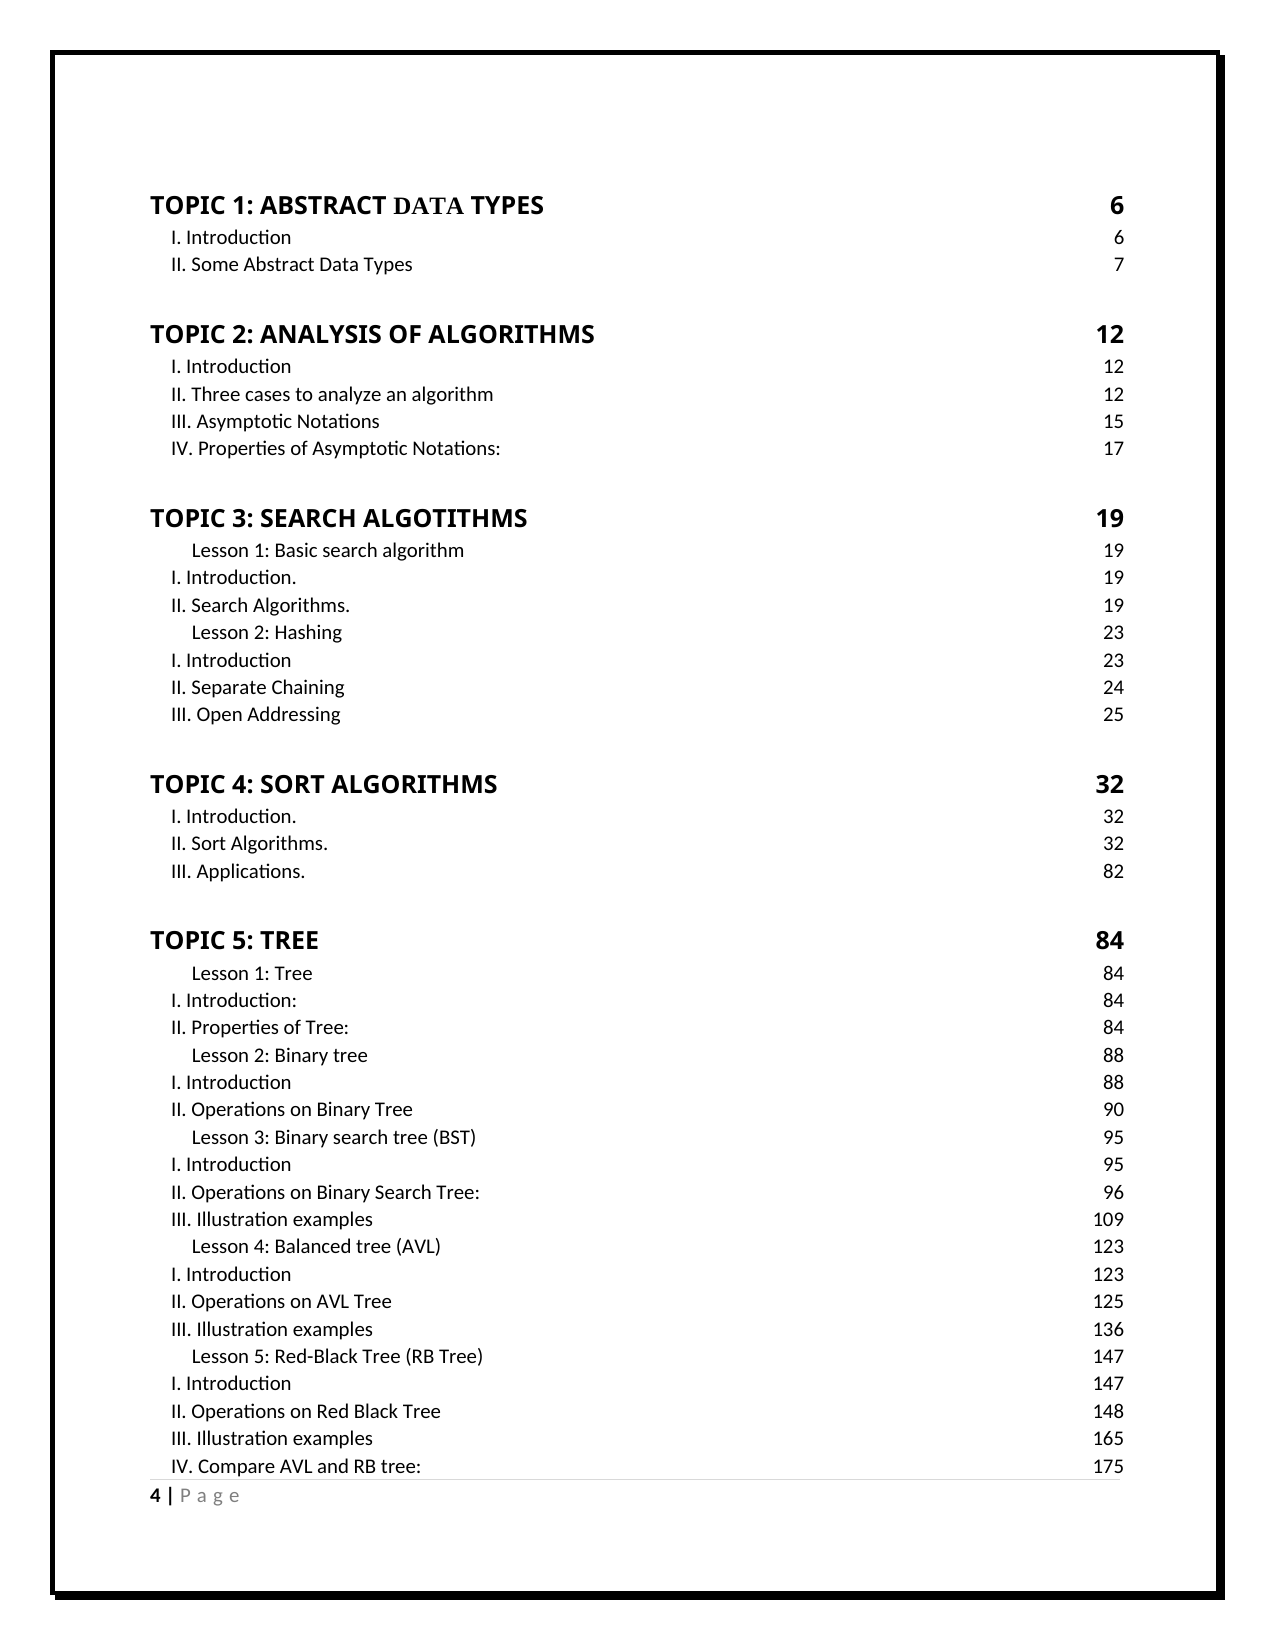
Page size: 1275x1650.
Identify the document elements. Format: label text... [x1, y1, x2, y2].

text Lesson 2: Binary tree 88 [192, 1042, 1120, 1067]
text Lesson 1: Basic search algorithm 19 [192, 537, 1120, 563]
text II. Operations on Red Black Tree 148 [171, 1398, 1120, 1423]
text III. Asymptotic Notations 15 [171, 408, 1120, 433]
text Topic 4: Sort Algorithms 32 [150, 766, 1120, 801]
text II. Operations on AVL Tree 125 [171, 1288, 1120, 1314]
text Topic 5: Tree 84 [150, 923, 1120, 957]
text II. Three cases to analyze an algorithm 12 [171, 381, 1120, 406]
text II. Separate Chaining 24 [171, 674, 1120, 699]
text I. Introduction 123 [171, 1261, 1120, 1286]
text IV. Properties of Asymptotic Notations: 17 [171, 436, 1120, 461]
text Topic 3: Search Algotithms 19 [150, 500, 1120, 534]
text III. Applications. 82 [171, 858, 1120, 883]
text Lesson 2: Hashing 23 [192, 619, 1120, 645]
text Lesson 4: Balanced tree (AVL) 123 [192, 1234, 1120, 1259]
text III. Illustration examples 165 [171, 1425, 1120, 1451]
text II. Operations on Binary Tree 90 [171, 1097, 1120, 1122]
text Topic 1: Abstract Data Types 6 [150, 187, 1120, 222]
text I. Introduction. 32 [171, 803, 1120, 829]
text II. Properties of Tree: 84 [171, 1014, 1120, 1040]
text II. Sort Algorithms. 32 [171, 831, 1120, 856]
text Topic 2: Analysis of Algorithms 12 [150, 317, 1120, 351]
text II. Operations on Binary Search Tree: 96 [171, 1179, 1120, 1204]
text III. Illustration examples 109 [171, 1206, 1120, 1232]
text III. Illustration examples 136 [171, 1316, 1120, 1341]
text I. Introduction 6 [171, 224, 1120, 250]
text IV. Compare AVL and RB tree: 175 [171, 1453, 1120, 1478]
text Lesson 3: Binary search tree (BST) 95 [192, 1124, 1120, 1149]
text Lesson 5: Red-Black Tree (RB Tree) 147 [192, 1343, 1120, 1369]
text I. Introduction. 19 [171, 564, 1120, 590]
text I. Introduction 95 [171, 1151, 1120, 1177]
text II. Search Algorithms. 19 [171, 592, 1120, 617]
text I. Introduction 88 [171, 1069, 1120, 1095]
text I. Introduction: 84 [171, 987, 1120, 1012]
text III. Open Addressing 25 [171, 702, 1120, 727]
text Lesson 1: Tree 84 [192, 960, 1120, 985]
text I. Introduction 147 [171, 1371, 1120, 1396]
text I. Introduction 12 [171, 353, 1120, 379]
text I. Introduction 23 [171, 647, 1120, 672]
text II. Some Abstract Data Types 7 [171, 252, 1120, 277]
